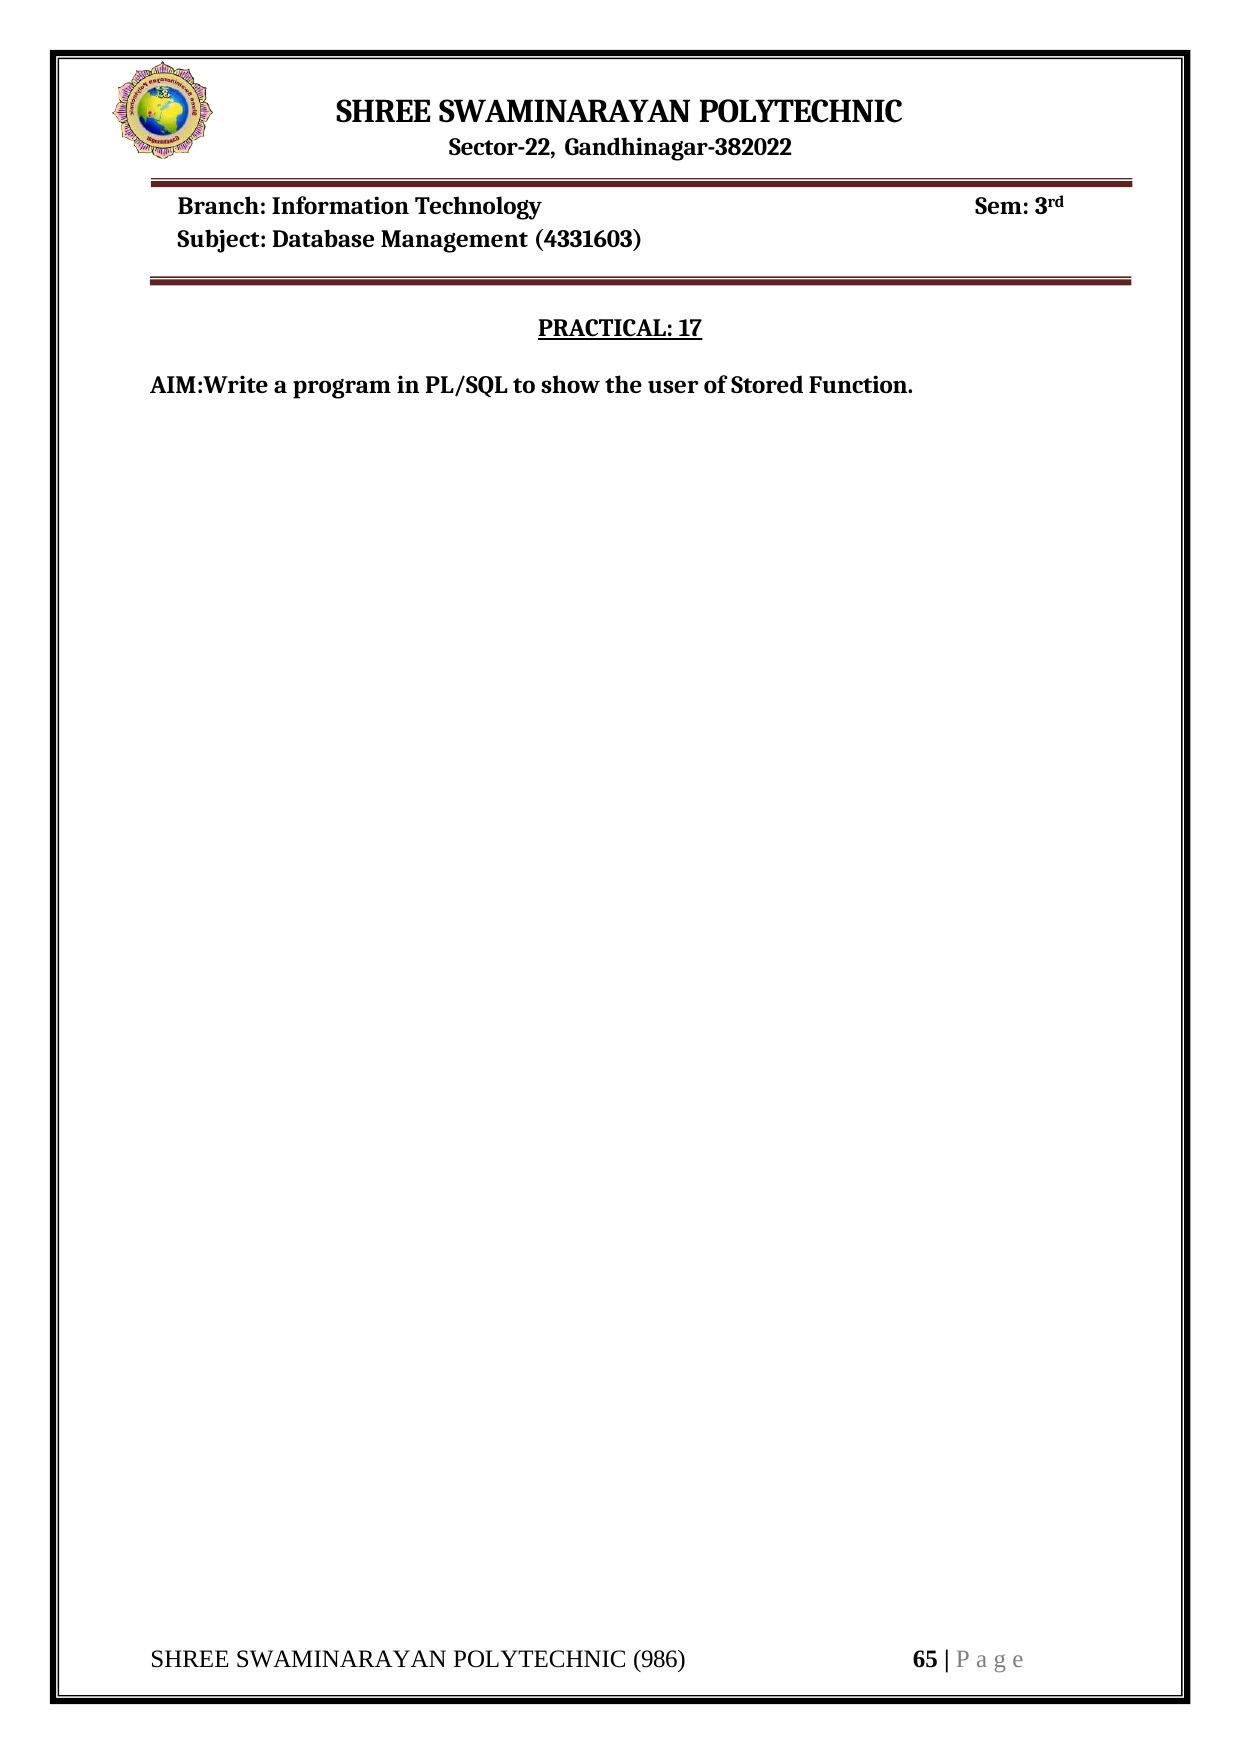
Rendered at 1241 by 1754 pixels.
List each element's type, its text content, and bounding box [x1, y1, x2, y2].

text AIM:Write a program in PL/SQL to show the user of Stored Function. [150, 371, 1132, 400]
subtitle PRACTICAL: 17 [133, 314, 1107, 342]
picture [112, 61, 213, 159]
